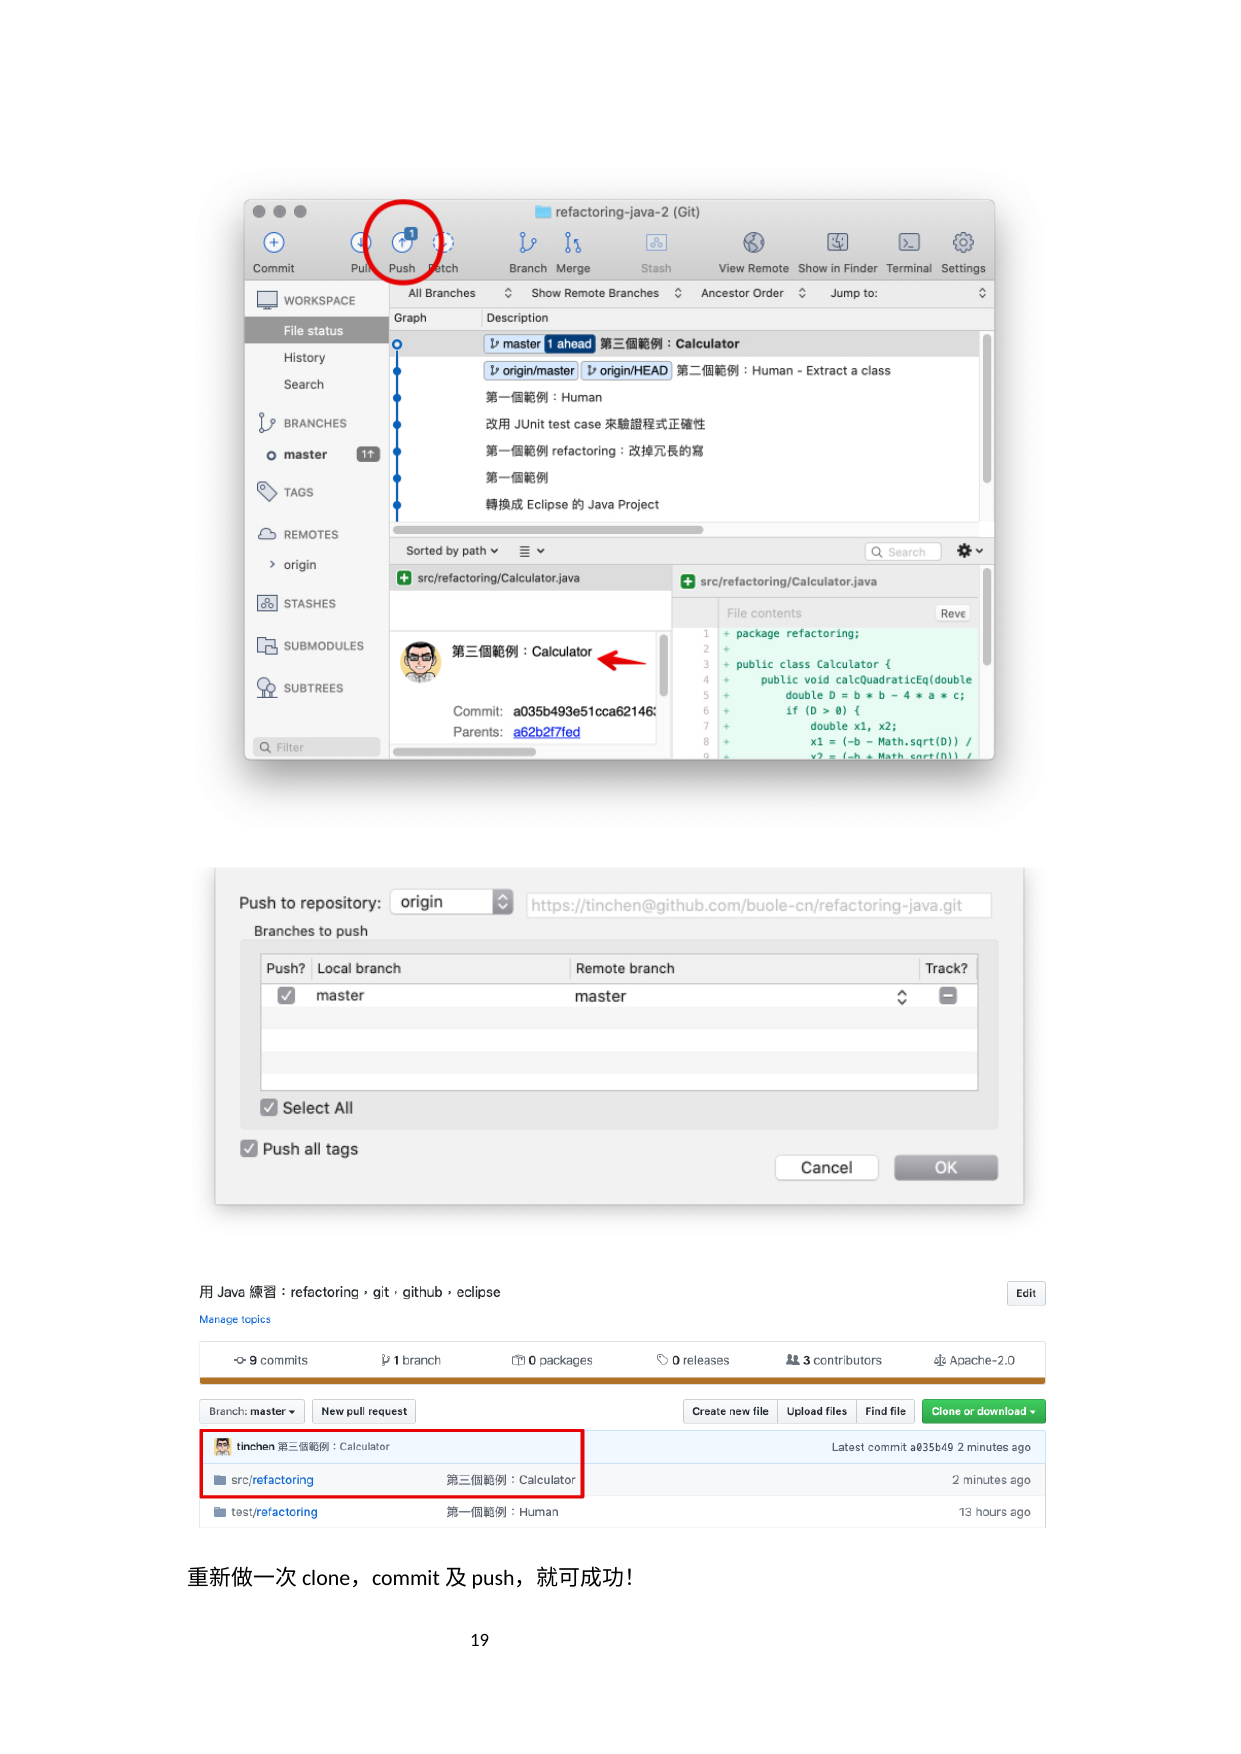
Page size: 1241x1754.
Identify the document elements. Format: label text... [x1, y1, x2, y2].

picture [187, 1267, 1053, 1528]
picture [187, 162, 1052, 836]
picture [187, 844, 1052, 1238]
text 重新做一次 clone，commit 及 push，就可成功！ [187, 1559, 1053, 1592]
